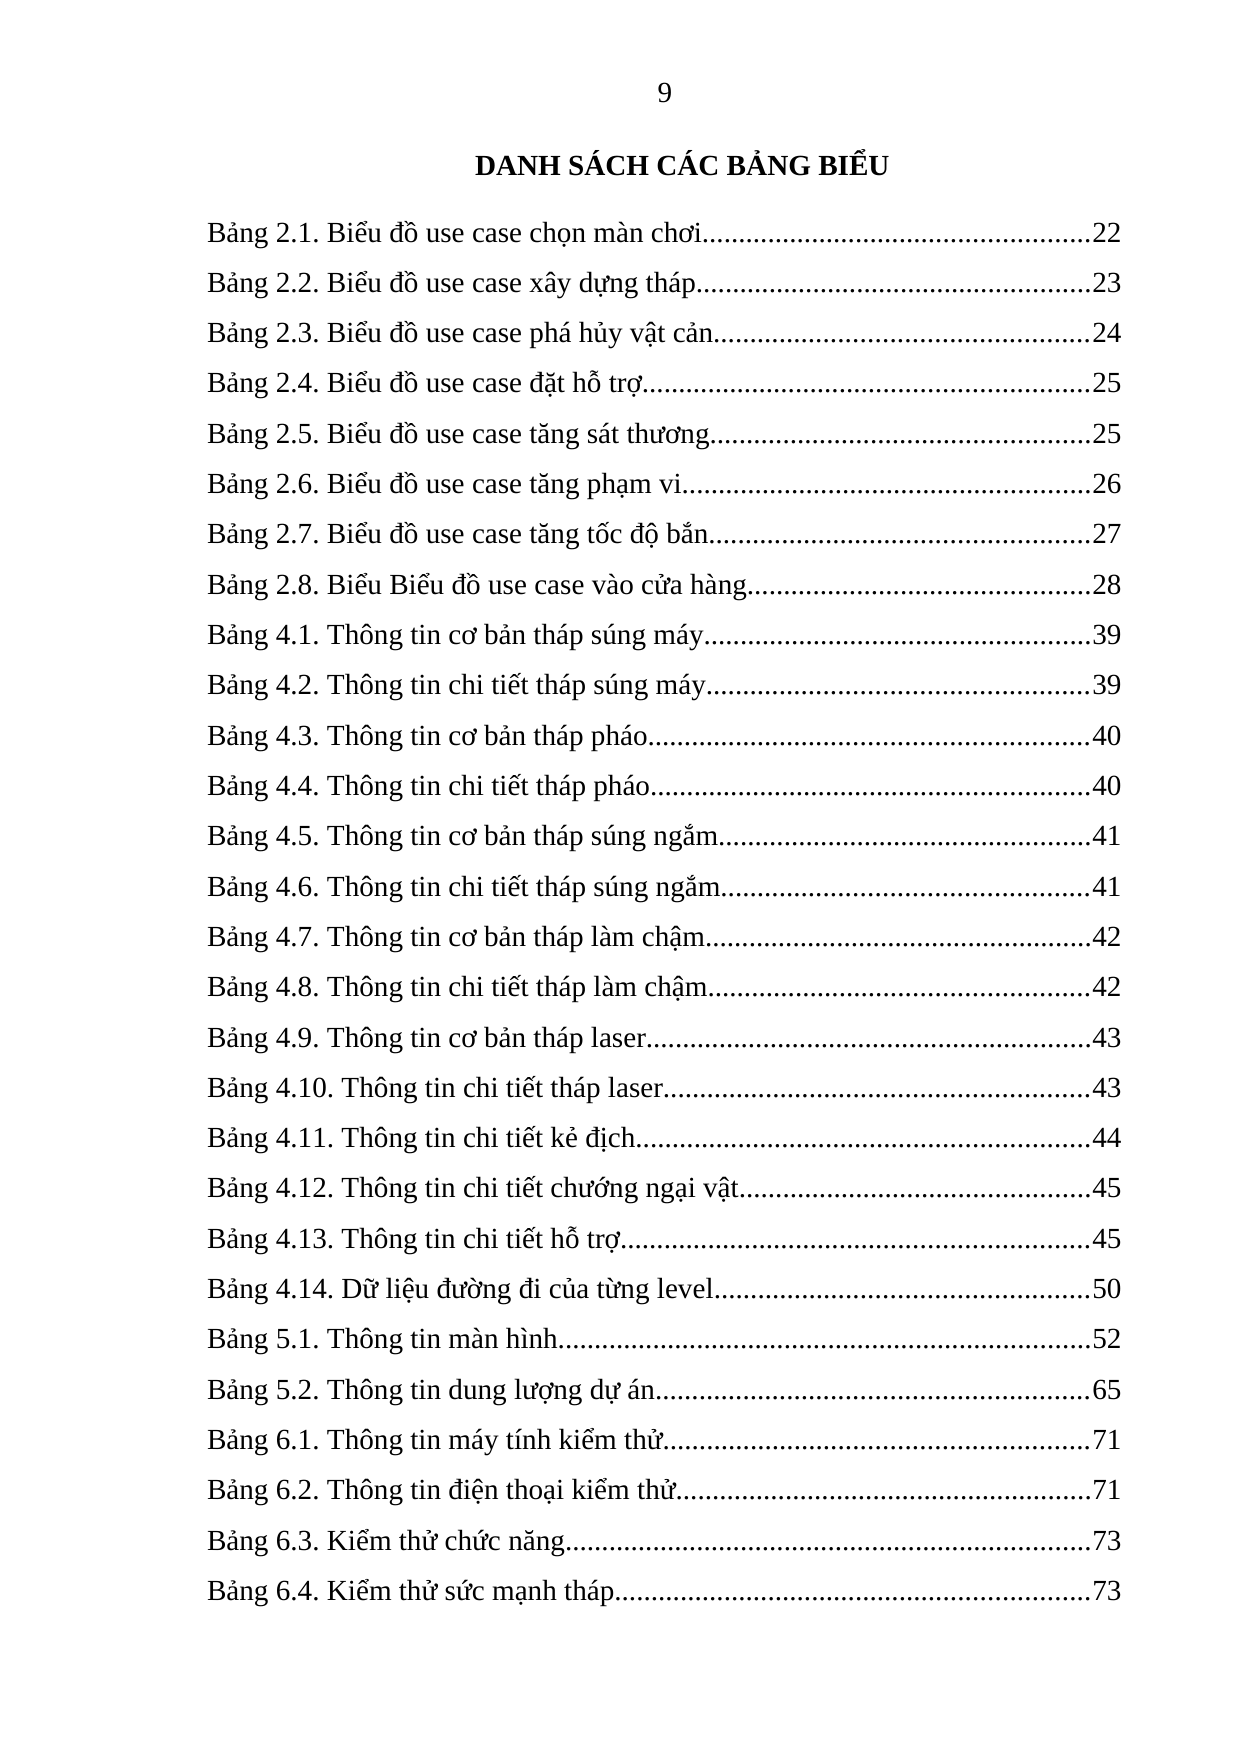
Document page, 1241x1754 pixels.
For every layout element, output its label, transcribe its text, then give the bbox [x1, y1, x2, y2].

text Bảng 4.9. Thông tin cơ bản tháp laser 43 [207, 1020, 1122, 1053]
text Bảng 5.2. Thông tin dung lượng dự án 65 [207, 1372, 1122, 1405]
text Bảng 6.2. Thông tin điện thoại kiểm thử 71 [207, 1472, 1122, 1506]
text Bảng 4.6. Thông tin chi tiết tháp súng ngắm 41 [207, 869, 1122, 902]
text Bảng 4.1. Thông tin cơ bản tháp súng máy 39 [207, 617, 1122, 651]
text Bảng 4.3. Thông tin cơ bản tháp pháo 40 [207, 718, 1122, 751]
text Bảng 2.6. Biểu đồ use case tăng phạm vi 26 [207, 466, 1122, 500]
text Bảng 6.4. Kiểm thử sức mạnh tháp 73 [207, 1573, 1122, 1607]
text Bảng 5.1. Thông tin màn hình 52 [207, 1322, 1122, 1355]
text Bảng 4.5. Thông tin cơ bản tháp súng ngắm 41 [207, 818, 1122, 852]
text Bảng 6.3. Kiểm thử chức năng 73 [207, 1523, 1122, 1556]
text Bảng 2.4. Biểu đồ use case đặt hỗ trợ 25 [207, 366, 1122, 399]
text Bảng 4.14. Dữ liệu đường đi của từng level 50 [207, 1271, 1122, 1305]
text Bảng 2.5. Biểu đồ use case tăng sát thương 25 [207, 416, 1122, 449]
text Bảng 4.10. Thông tin chi tiết tháp laser 43 [207, 1070, 1122, 1103]
text Bảng 4.2. Thông tin chi tiết tháp súng máy 39 [207, 667, 1122, 701]
text Bảng 2.3. Biểu đồ use case phá hủy vật cản. 24 [207, 315, 1122, 349]
text Bảng 4.13. Thông tin chi tiết hỗ trợ 45 [207, 1221, 1122, 1254]
text Bảng 6.1. Thông tin máy tính kiểm thử 71 [207, 1422, 1122, 1456]
text Bảng 4.8. Thông tin chi tiết tháp làm chậm 42 [207, 969, 1122, 1003]
text Bảng 4.7. Thông tin cơ bản tháp làm chậm 42 [207, 919, 1122, 953]
text DANH SÁCH CÁC BẢNG BIỂU [207, 148, 1122, 181]
text Bảng 2.2. Biểu đồ use case xây dựng tháp 23 [207, 265, 1122, 298]
text Bảng 4.12. Thông tin chi tiết chướng ngại vật 45 [207, 1171, 1122, 1204]
text Bảng 2.8. Biểu Biểu đồ use case vào cửa hàng 28 [207, 567, 1122, 600]
text Bảng 4.4. Thông tin chi tiết tháp pháo 40 [207, 768, 1122, 802]
text Bảng 2.7. Biểu đồ use case tăng tốc độ bắn 27 [207, 517, 1122, 550]
text Bảng 2.1. Biểu đồ use case chọn màn chơi 22 [207, 215, 1122, 248]
text Bảng 4.11. Thông tin chi tiết kẻ địch 44 [207, 1120, 1122, 1154]
